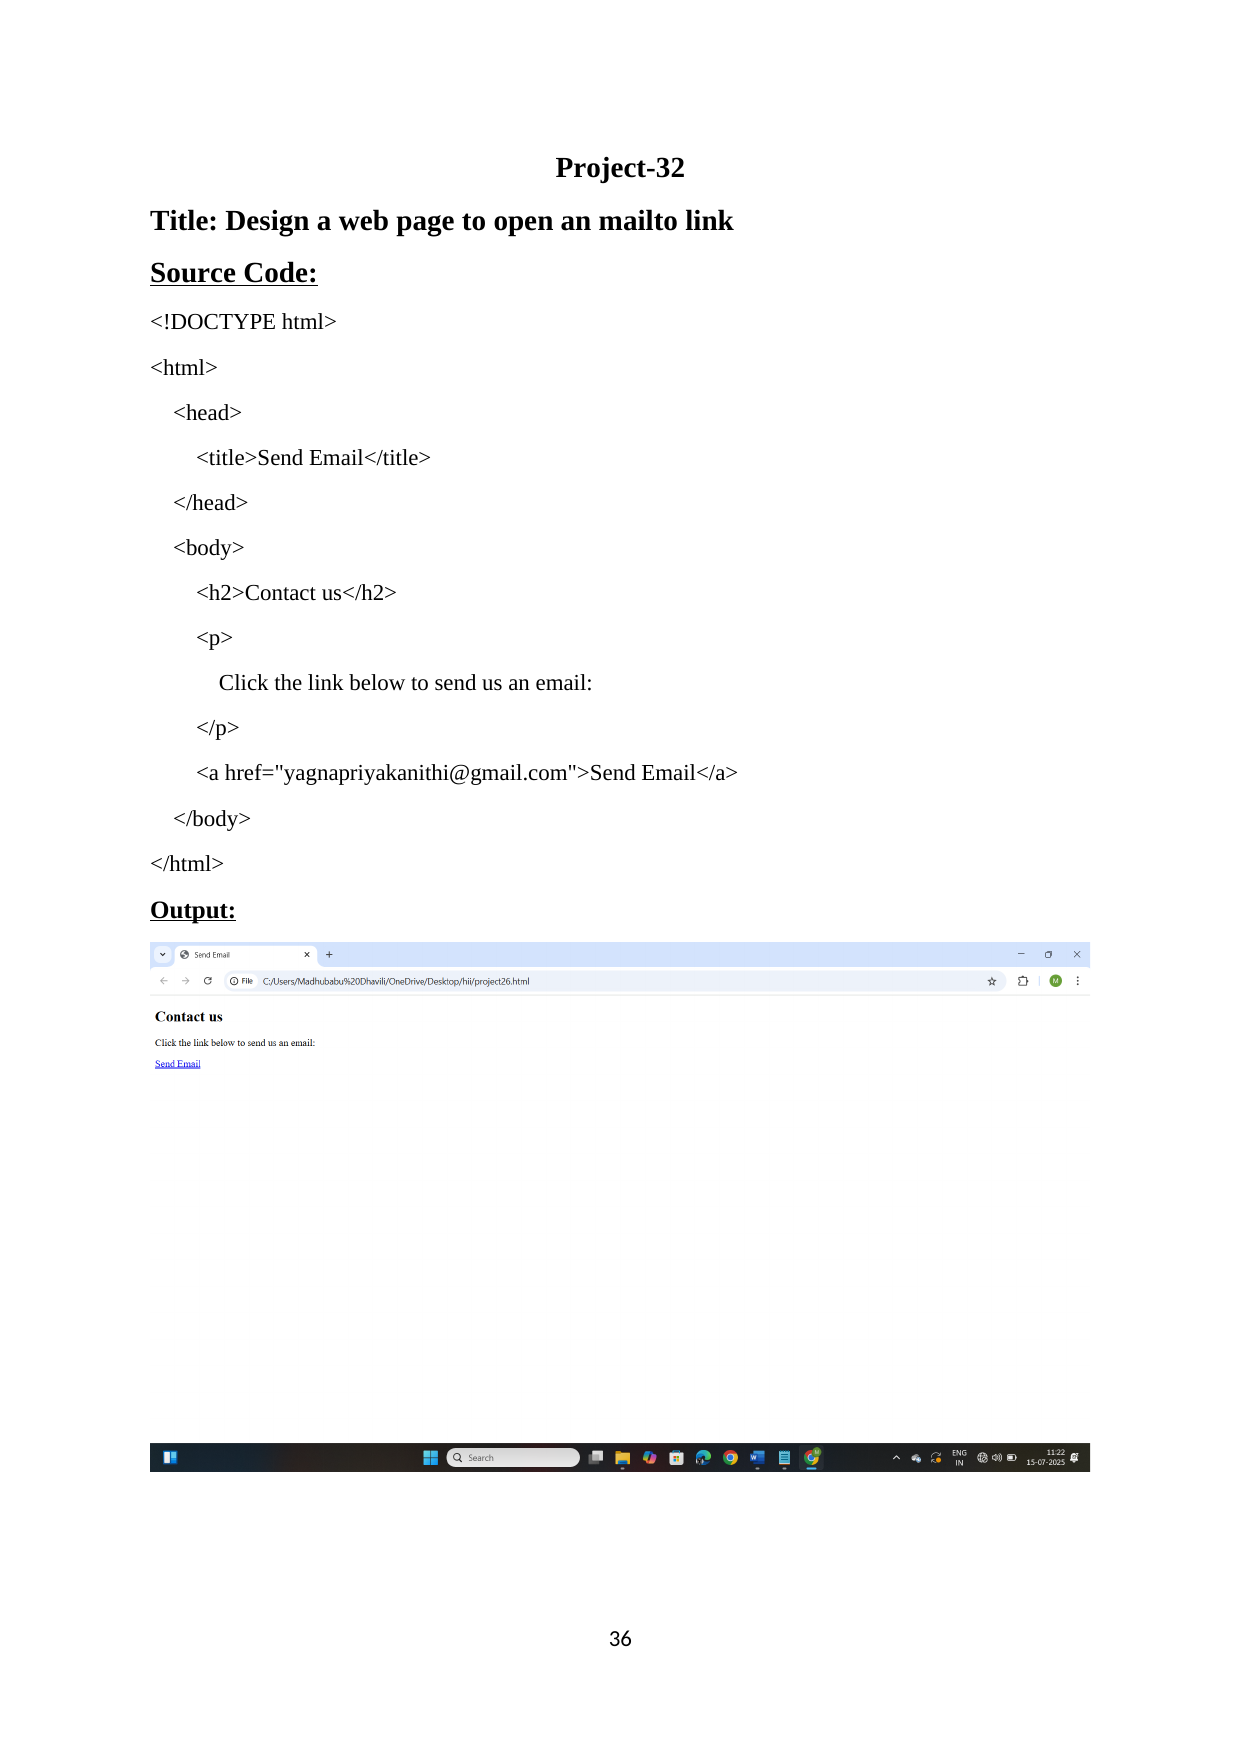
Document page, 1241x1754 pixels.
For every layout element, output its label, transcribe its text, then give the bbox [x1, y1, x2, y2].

text </head> [150, 489, 1090, 515]
text </html> [150, 850, 1090, 876]
picture [150, 942, 1091, 1472]
text Output: [150, 895, 1090, 923]
text <!DOCTYPE html> [150, 308, 1090, 335]
text <h2>Contact us</h2> [150, 579, 1090, 605]
text <title>Send Email</title> [150, 444, 1090, 470]
text Source Code: [150, 256, 1090, 289]
text <head> [150, 399, 1090, 425]
text Click the link below to send us an email: [150, 669, 1090, 696]
text <a href="yagnapriyakanithi@gmail.com">Send Email</a> [150, 759, 1090, 786]
text <html> [150, 353, 1090, 380]
text <body> [150, 534, 1090, 560]
text </body> [150, 804, 1090, 831]
text </p> [150, 714, 1090, 741]
text Title: Design a web page to open an mailto link [150, 203, 1090, 236]
text Project-32 [150, 150, 1090, 183]
text <p> [150, 624, 1090, 651]
